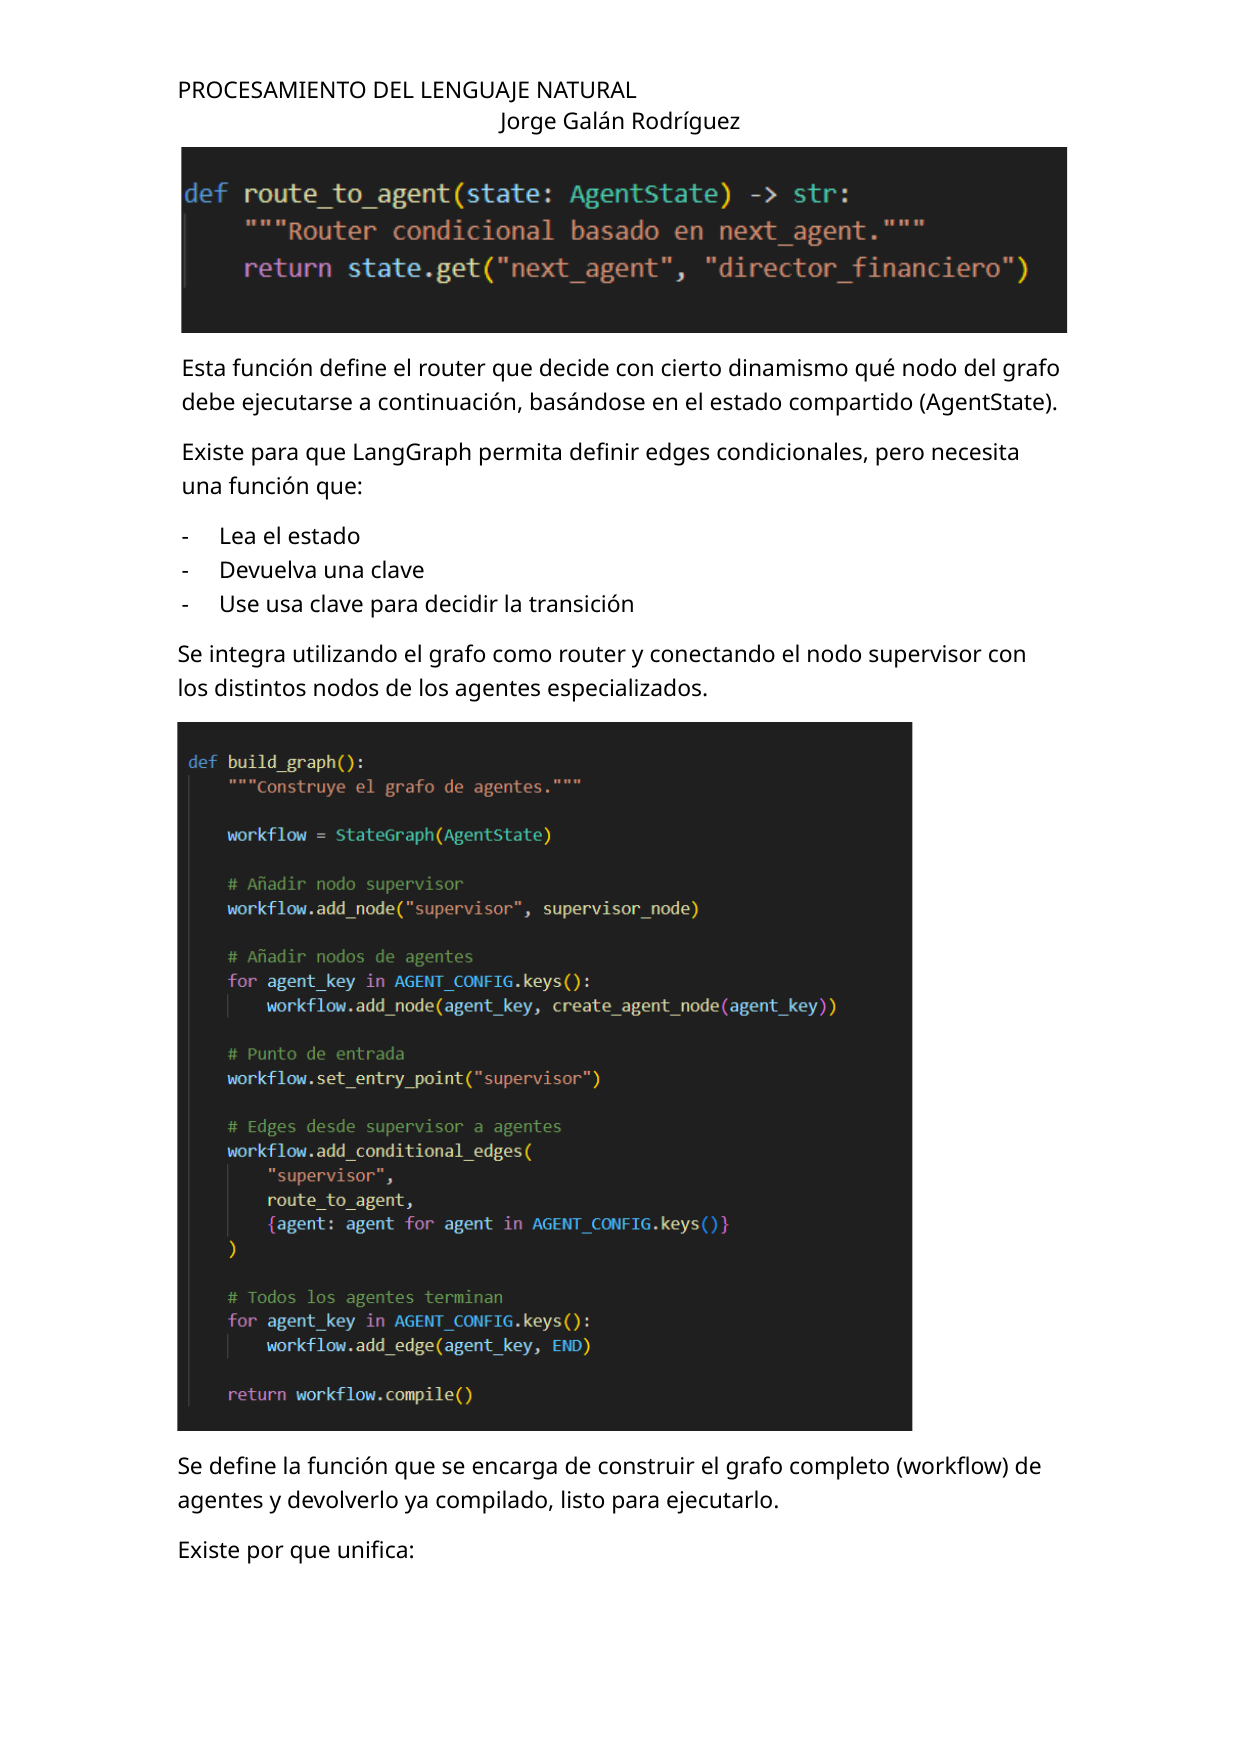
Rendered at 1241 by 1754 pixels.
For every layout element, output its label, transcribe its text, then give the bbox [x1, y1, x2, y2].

list Devuelva una clave [181, 554, 1063, 585]
picture [181, 147, 1068, 333]
text Esta función define el router que decide con cierto dinamismo qué nodo del grafo debe ejecutarse a continuación, basándose en el estado compartido (AgentState). [181, 352, 1063, 417]
list Lea el estado [181, 520, 1063, 551]
text Se define la función que se encarga de construir el grafo completo (workflow) de agentes y devolverlo ya compilado, listo para ejecutarlo. [177, 1450, 1063, 1515]
picture [177, 722, 913, 1431]
text Existe por que unifica: [177, 1534, 1063, 1565]
text Se integra utilizando el grafo como router y conectando el nodo supervisor con los distintos nodos de los agentes especializados. [177, 638, 1063, 703]
text Existe para que LangGraph permita definir edges condicionales, pero necesita una función que: [181, 436, 1063, 501]
list Use usa clave para decidir la transición [181, 587, 1063, 619]
